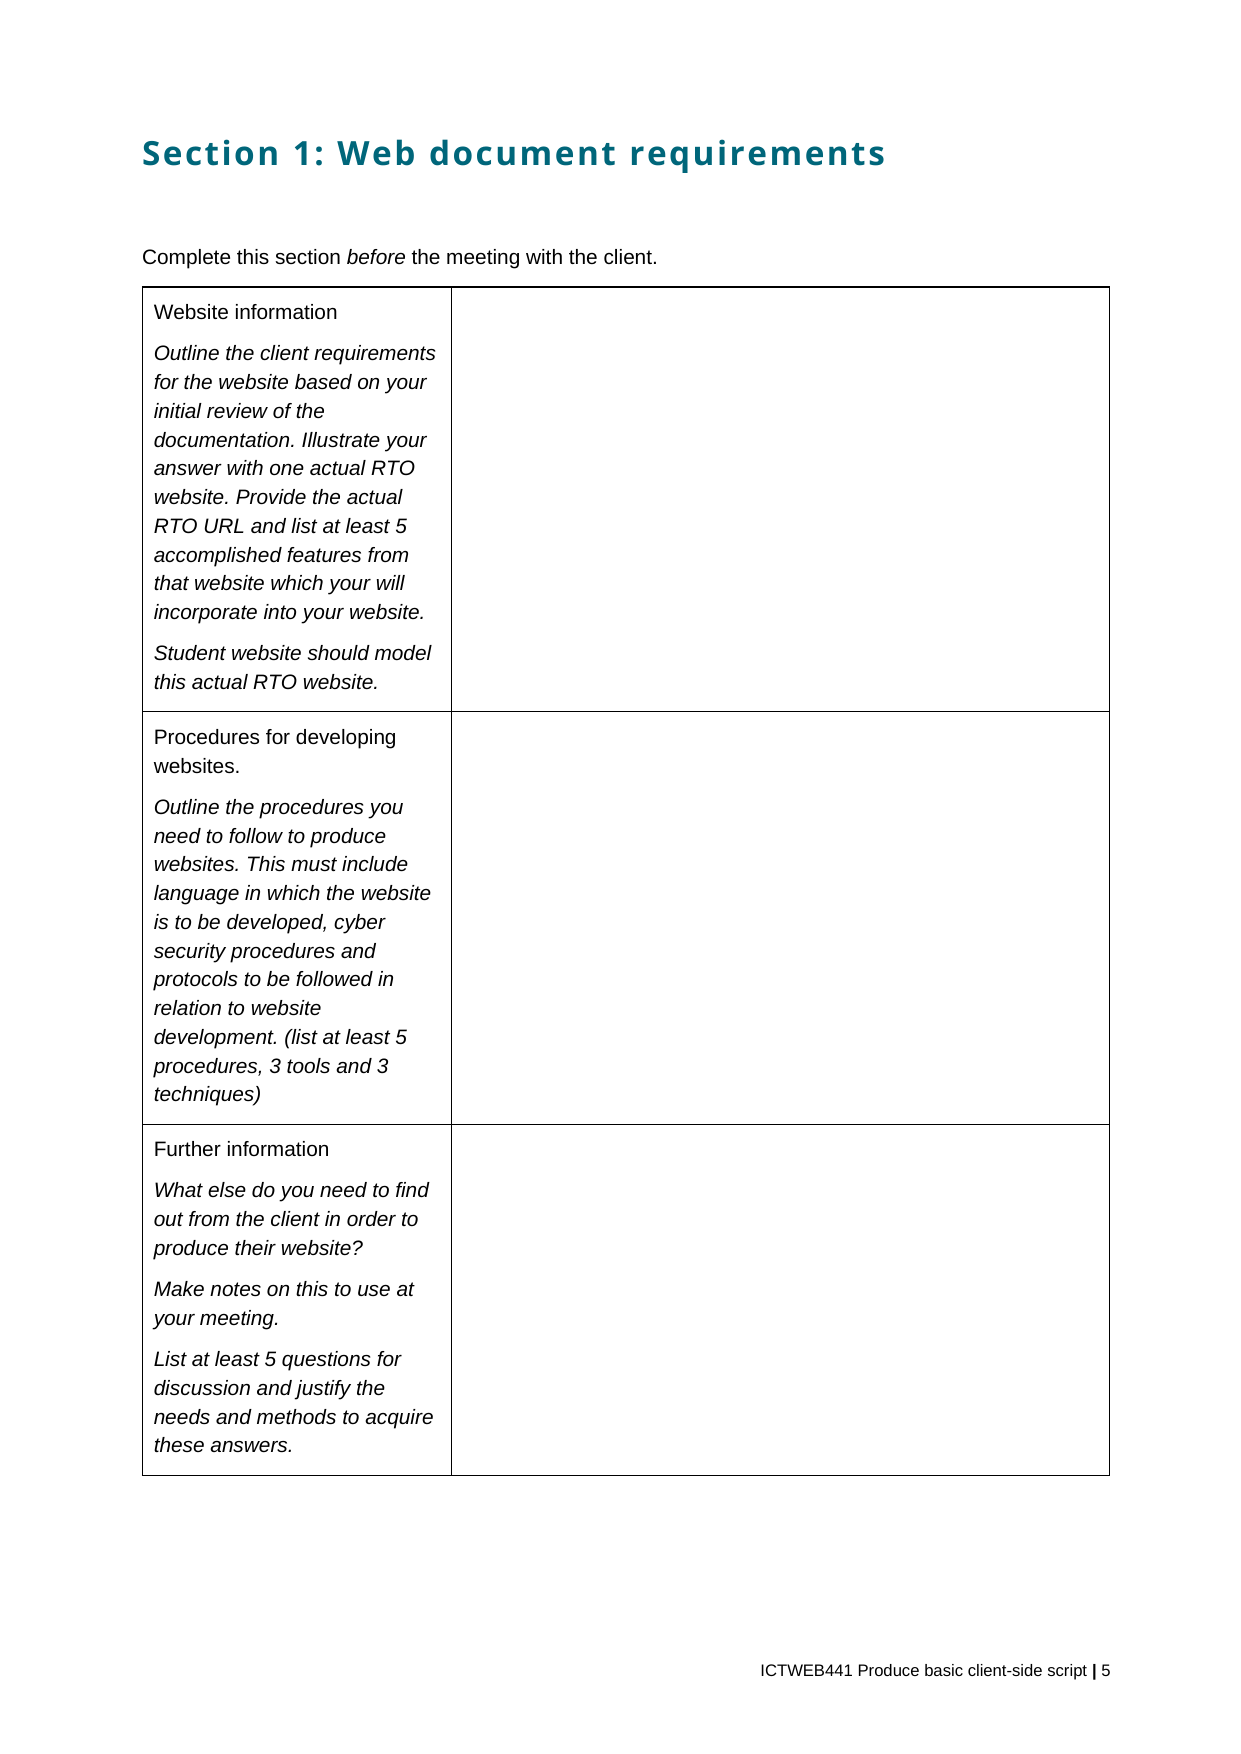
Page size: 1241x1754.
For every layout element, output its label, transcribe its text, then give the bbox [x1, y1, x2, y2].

table_header [452, 288, 1109, 711]
subtitle Section 1: Web document requirements [142, 130, 1110, 175]
table_cell [452, 712, 1109, 1123]
table_cell [452, 1125, 1109, 1474]
text Complete this section before the meeting with the client. [142, 245, 1110, 269]
table_cell Procedures for developing websites. Outline the procedures you need to follow to produce websites. This must include language in which the website is to be developed, cyber security procedures and protocols to be followed in relation to website development. (list at least 5 procedures, 3 tools and 3 techniques) [143, 712, 451, 1123]
table_cell Further information What else do you need to find out from the client in order to produce their website? Make notes on this to use at your meeting. List at least 5 questions for discussion and justify the needs and methods to acquire these answers. [143, 1125, 451, 1474]
table_header Website information Outline the client requirements for the website based on your initial review of the documentation. Illustrate your answer with one actual RTO website. Provide the actual RTO URL and list at least 5 accomplished features from that website which your will incorporate into your website. Student website should model this actual RTO website. [143, 288, 451, 711]
